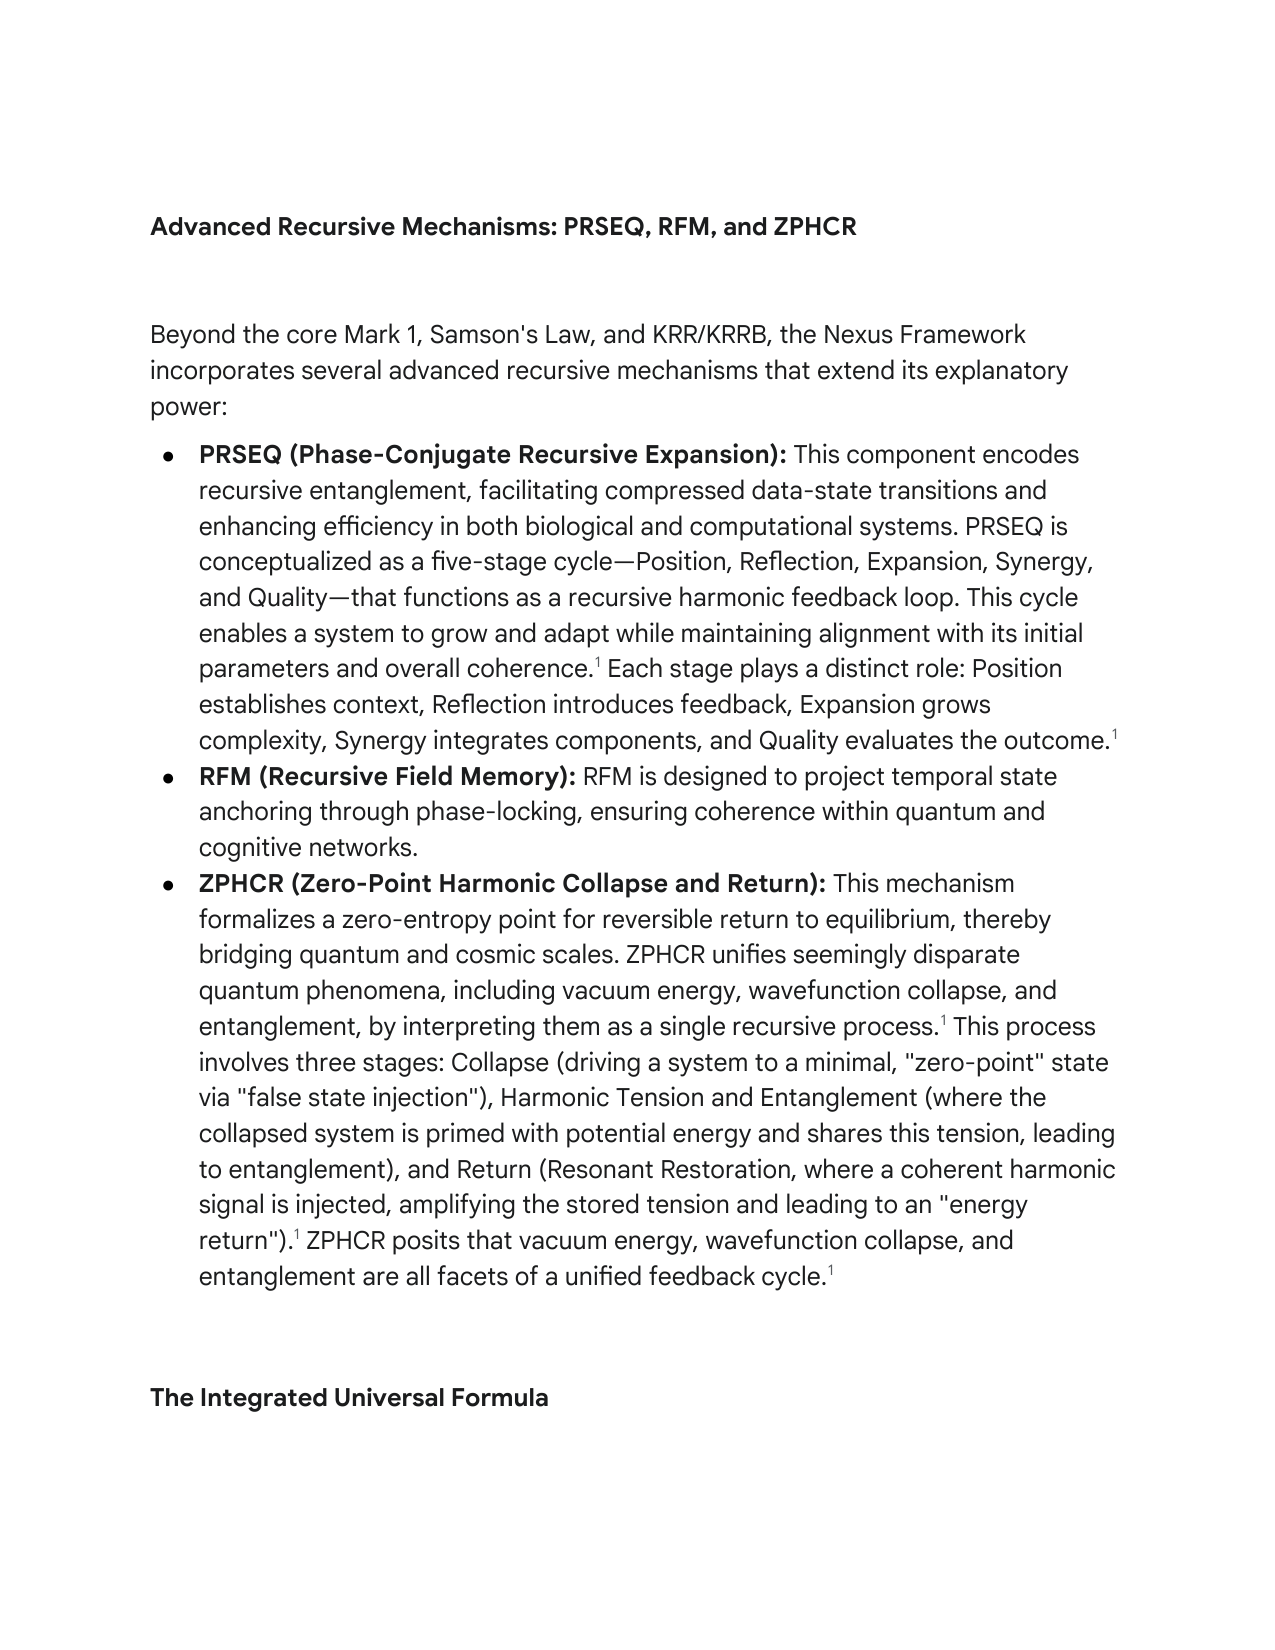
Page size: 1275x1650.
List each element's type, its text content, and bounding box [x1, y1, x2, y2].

list ZPHCR (Zero-Point Harmonic Collapse and Return): This mechanism formalizes a zero-entropy point for reversible return to equilibrium, thereby bridging quantum and cosmic scales. ZPHCR unifies seemingly disparate quantum phenomena, including vacuum energy, wavefunction collapse, and entanglement, by interpreting them as a single recursive process.1 This process involves three stages: Collapse (driving a system to a minimal, "zero-point" state via "false state injection"), Harmonic Tension and Entanglement (where the collapsed system is primed with potential energy and shares this tension, leading to entanglement), and Return (Resonant Restoration, where a coherent harmonic signal is injected, amplifying the stored tension and leading to an "energy return").1 ZPHCR posits that vacuum energy, wavefunction collapse, and entanglement are all facets of a unified feedback cycle.1 [161, 868, 1125, 1292]
text Beyond the core Mark 1, Samson's Law, and KRR/KRRB, the Nexus Framework incorporates several advanced recursive mechanisms that extend its explanatory power: [150, 320, 1125, 422]
subtitle Advanced Recursive Mechanisms: PRSEQ, RFM, and ZPHCR [150, 211, 1125, 242]
list PRSEQ (Phase-Conjugate Recursive Expansion): This component encodes recursive entanglement, facilitating compressed data-state transitions and enhancing efficiency in both biological and computational systems. PRSEQ is conceptualized as a five-stage cycle—Position, Reflection, Expansion, Synergy, and Quality—that functions as a recursive harmonic feedback loop. This cycle enables a system to grow and adapt while maintaining alignment with its initial parameters and overall coherence.1 Each stage plays a distinct role: Position establishes context, Reflection introduces feedback, Expansion grows complexity, Synergy integrates components, and Quality evaluates the outcome.1 [161, 439, 1125, 757]
subtitle The Integrated Universal Formula [150, 1383, 1125, 1414]
list RFM (Recursive Field Memory): RFM is designed to project temporal state anchoring through phase-locking, ensuring coherence within quantum and cognitive networks. [161, 761, 1125, 864]
